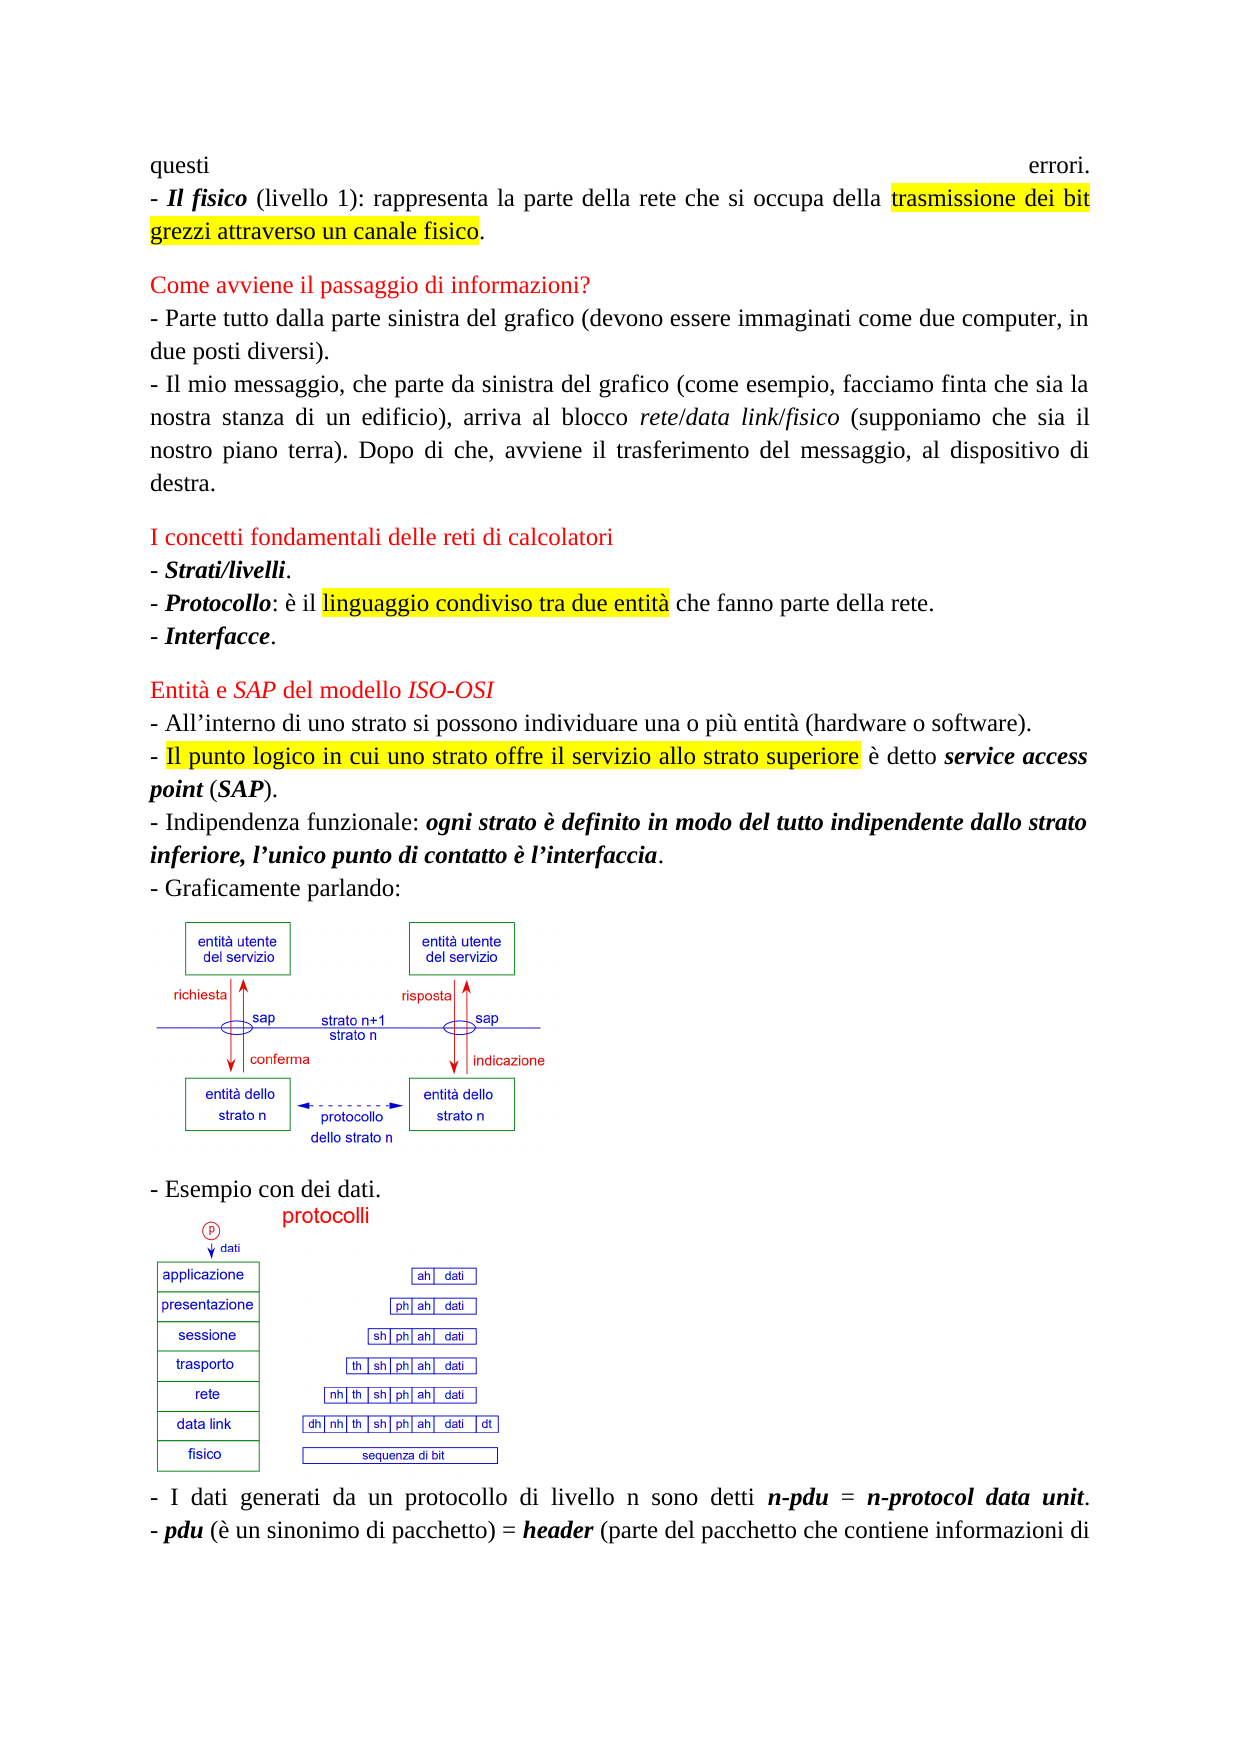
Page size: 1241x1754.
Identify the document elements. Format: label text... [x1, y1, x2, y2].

text Entità e SAP del modello ISO-OSI - All’interno di uno strato si possono individuare una o più entità (hardware o software). - Il punto logico in cui uno strato offre il servizio allo strato superiore è detto service access point (SAP). - Indipendenza funzionale: ogni strato è definito in modo del tutto indipendente dallo strato inferiore, l’unico punto di contatto è l’interfaccia. - Graficamente parlando: [150, 675, 1090, 1149]
text Come avviene il passaggio di informazioni? - Parte tutto dalla parte sinistra del grafico (devono essere immaginati come due computer, in due posti diversi). - Il mio messaggio, che parte da sinistra del grafico (come esempio, facciamo finta che sia la nostra stanza di un edificio), arriva al blocco rete/data link/fisico (supponiamo che sia il nostro piano terra). Dopo di che, avviene il trasferimento del messaggio, al dispositivo di destra. [150, 270, 1090, 497]
picture [150, 905, 556, 1149]
picture [150, 1206, 506, 1478]
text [150, 150, 1090, 245]
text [150, 1174, 1090, 1544]
text I concetti fondamentali delle reti di calcolatori - Strati/livelli. - Protocollo: è il linguaggio condiviso tra due entità che fanno parte della rete. - Interfacce. [150, 522, 1090, 650]
